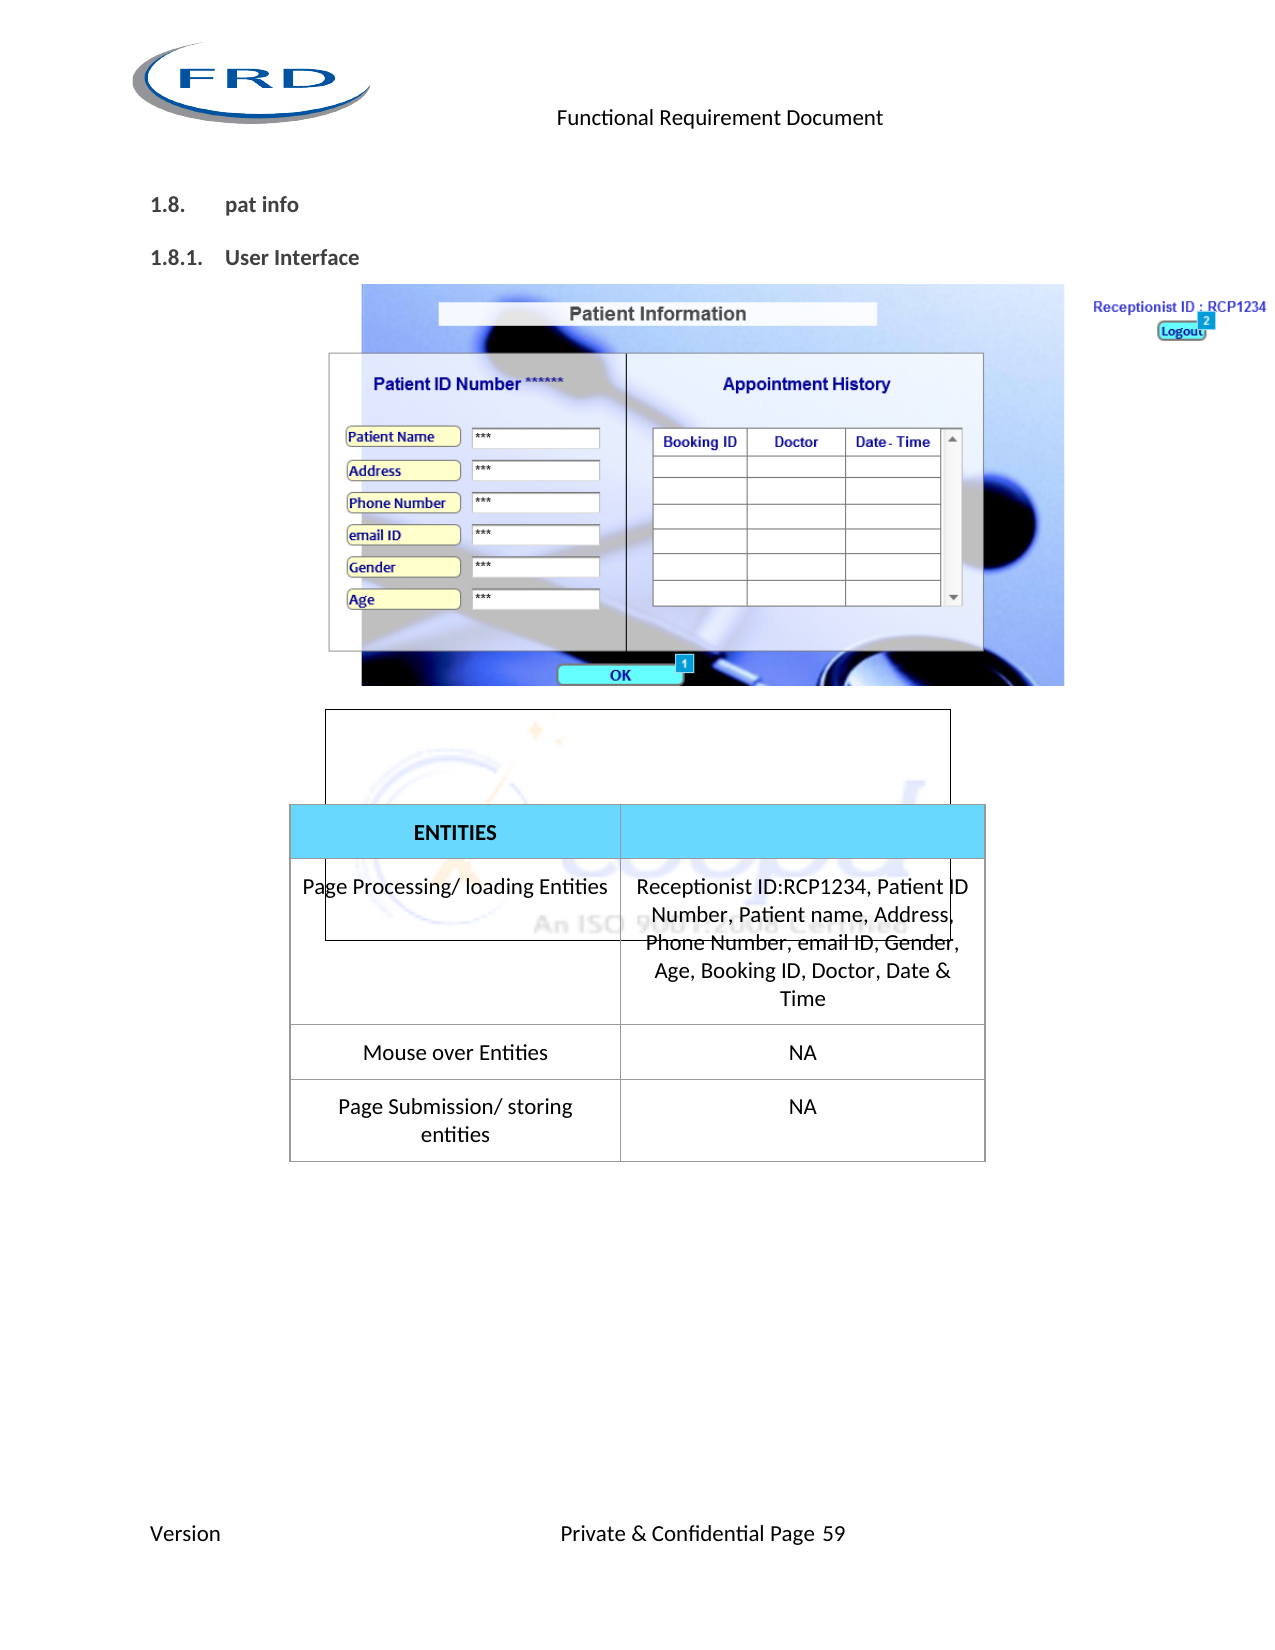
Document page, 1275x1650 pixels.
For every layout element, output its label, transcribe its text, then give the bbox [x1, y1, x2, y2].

table_header [621, 805, 984, 858]
picture [132, 42, 371, 126]
table_cell Mouse over Entities [291, 1025, 620, 1078]
table_cell Receptionist ID:RCP1234, Patient ID Number, Patient name, Address, Phone Number, email ID, Gender, Age, Booking ID, Doctor, Date & Time [621, 859, 984, 1024]
table_cell Page Processing/ loading Entities [291, 859, 620, 1024]
list User Interface [150, 243, 1125, 272]
table_cell NA [621, 1080, 984, 1161]
list pat info [150, 191, 1125, 218]
table_cell Page Submission/ storing entities [291, 1080, 620, 1161]
table_cell NA [621, 1025, 984, 1078]
picture [150, 284, 1275, 686]
table_header ENTITIES [291, 805, 620, 858]
